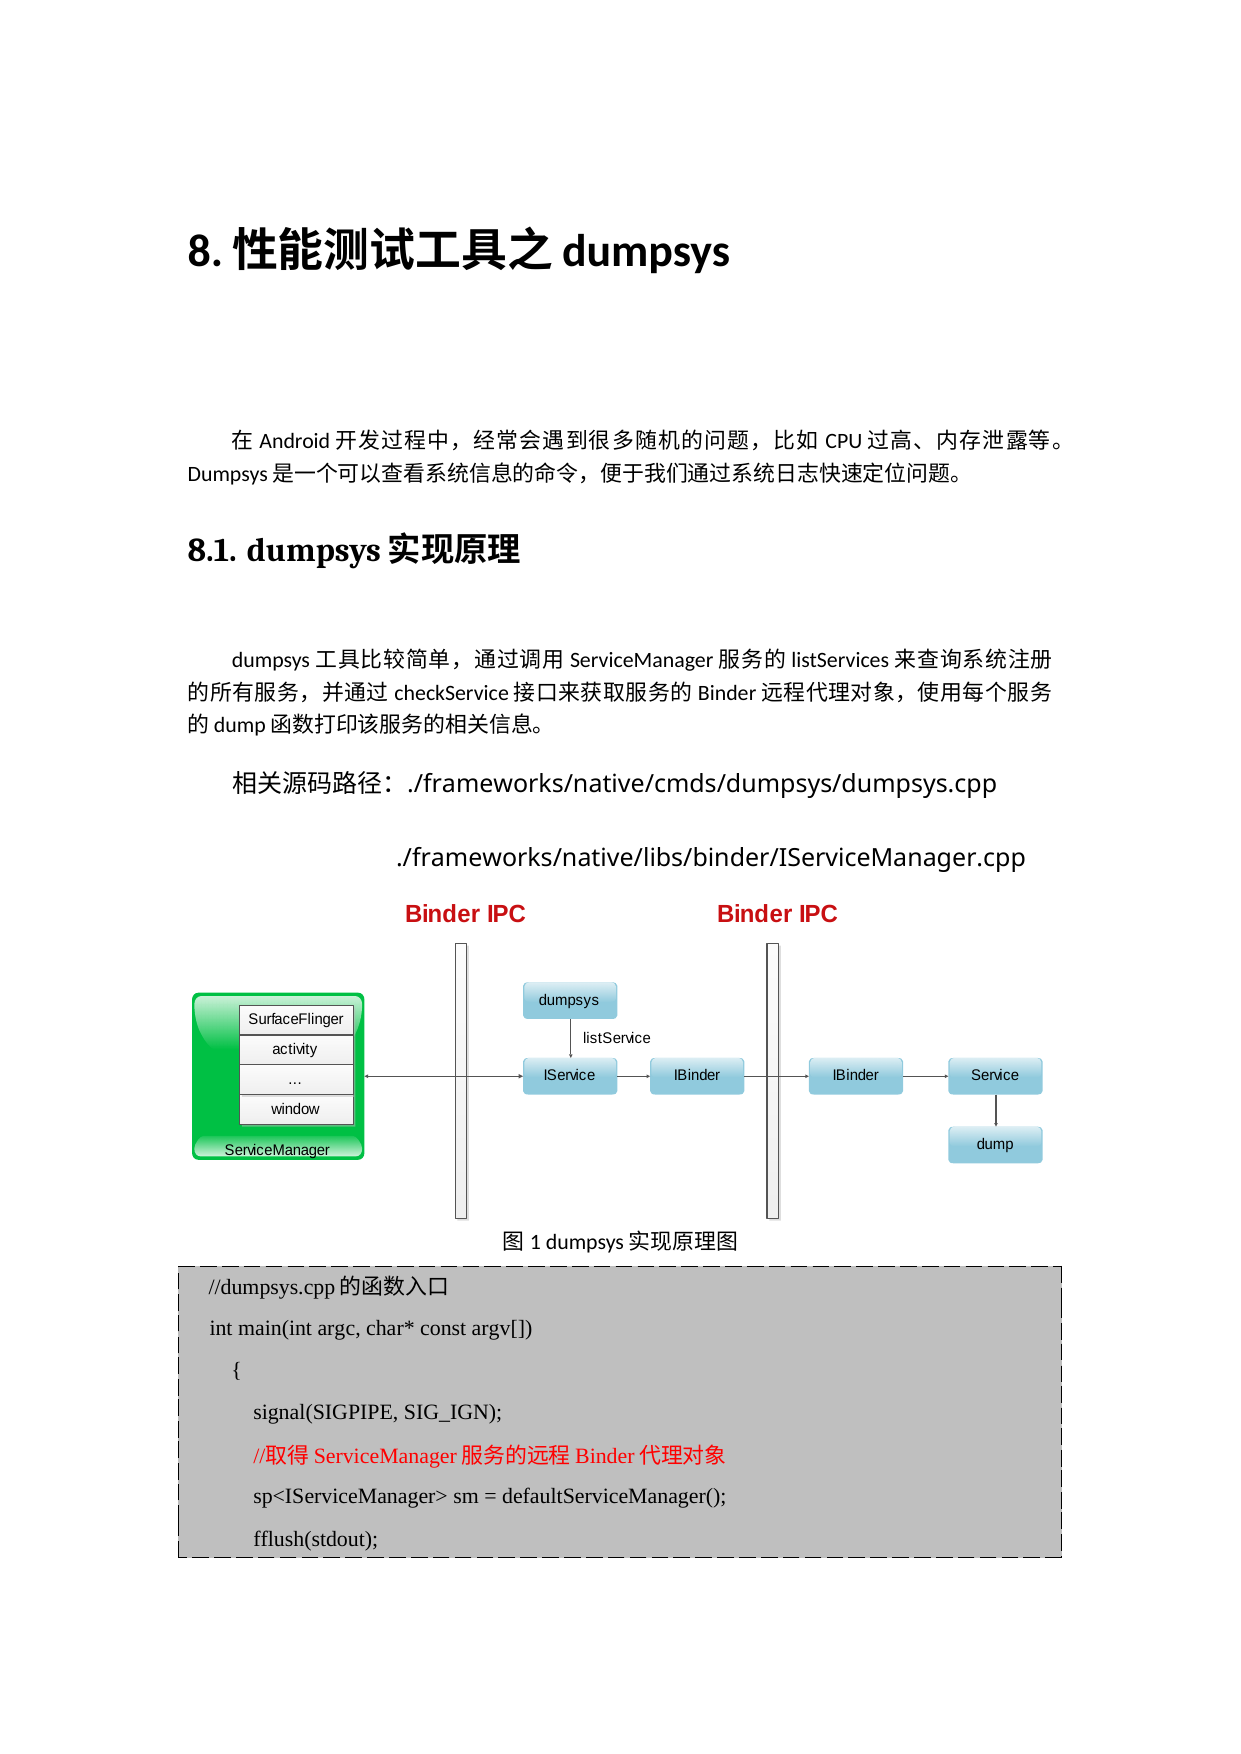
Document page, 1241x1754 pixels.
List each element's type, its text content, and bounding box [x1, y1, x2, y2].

text dumpsys工具比较简单，通过调用ServiceManager服务的listServices来查询系统注册的所有服务，并通过checkService接口来获取服务的Binder远程代理对象，使用每个服务的dump函数打印该服务的相关信息。 [187, 642, 1053, 739]
subtitle dumpsys实现原理 [187, 515, 1053, 580]
text //dumpsys.cpp的函数入口 [178, 1266, 1062, 1301]
text int main(int argc, char* const argv[]) [178, 1308, 1062, 1344]
text 在Android开发过程中，经常会遇到很多随机的问题，比如CPU过高、内存泄露等。Dumpsys是一个可以查看系统信息的命令，便于我们通过系统日志快速定位问题。 [187, 423, 1053, 488]
text ./frameworks/native/libs/binder/IServiceManager.cpp [187, 824, 1053, 889]
text { [178, 1350, 1062, 1386]
text //取得ServiceManager服务的远程Binder代理对象 [178, 1434, 1062, 1470]
text 图 1 dumpsys实现原理图 [187, 1224, 1053, 1256]
text signal(SIGPIPE, SIG_IGN); [178, 1392, 1062, 1428]
text fflush(stdout); [178, 1519, 1062, 1558]
subtitle 性能测试工具之dumpsys [187, 197, 1053, 295]
text 相关源码路径：./frameworks/native/cmds/dumpsys/dumpsys.cpp [232, 749, 1053, 814]
text sp<IServiceManager> sm = defaultServiceManager(); [178, 1477, 1062, 1512]
